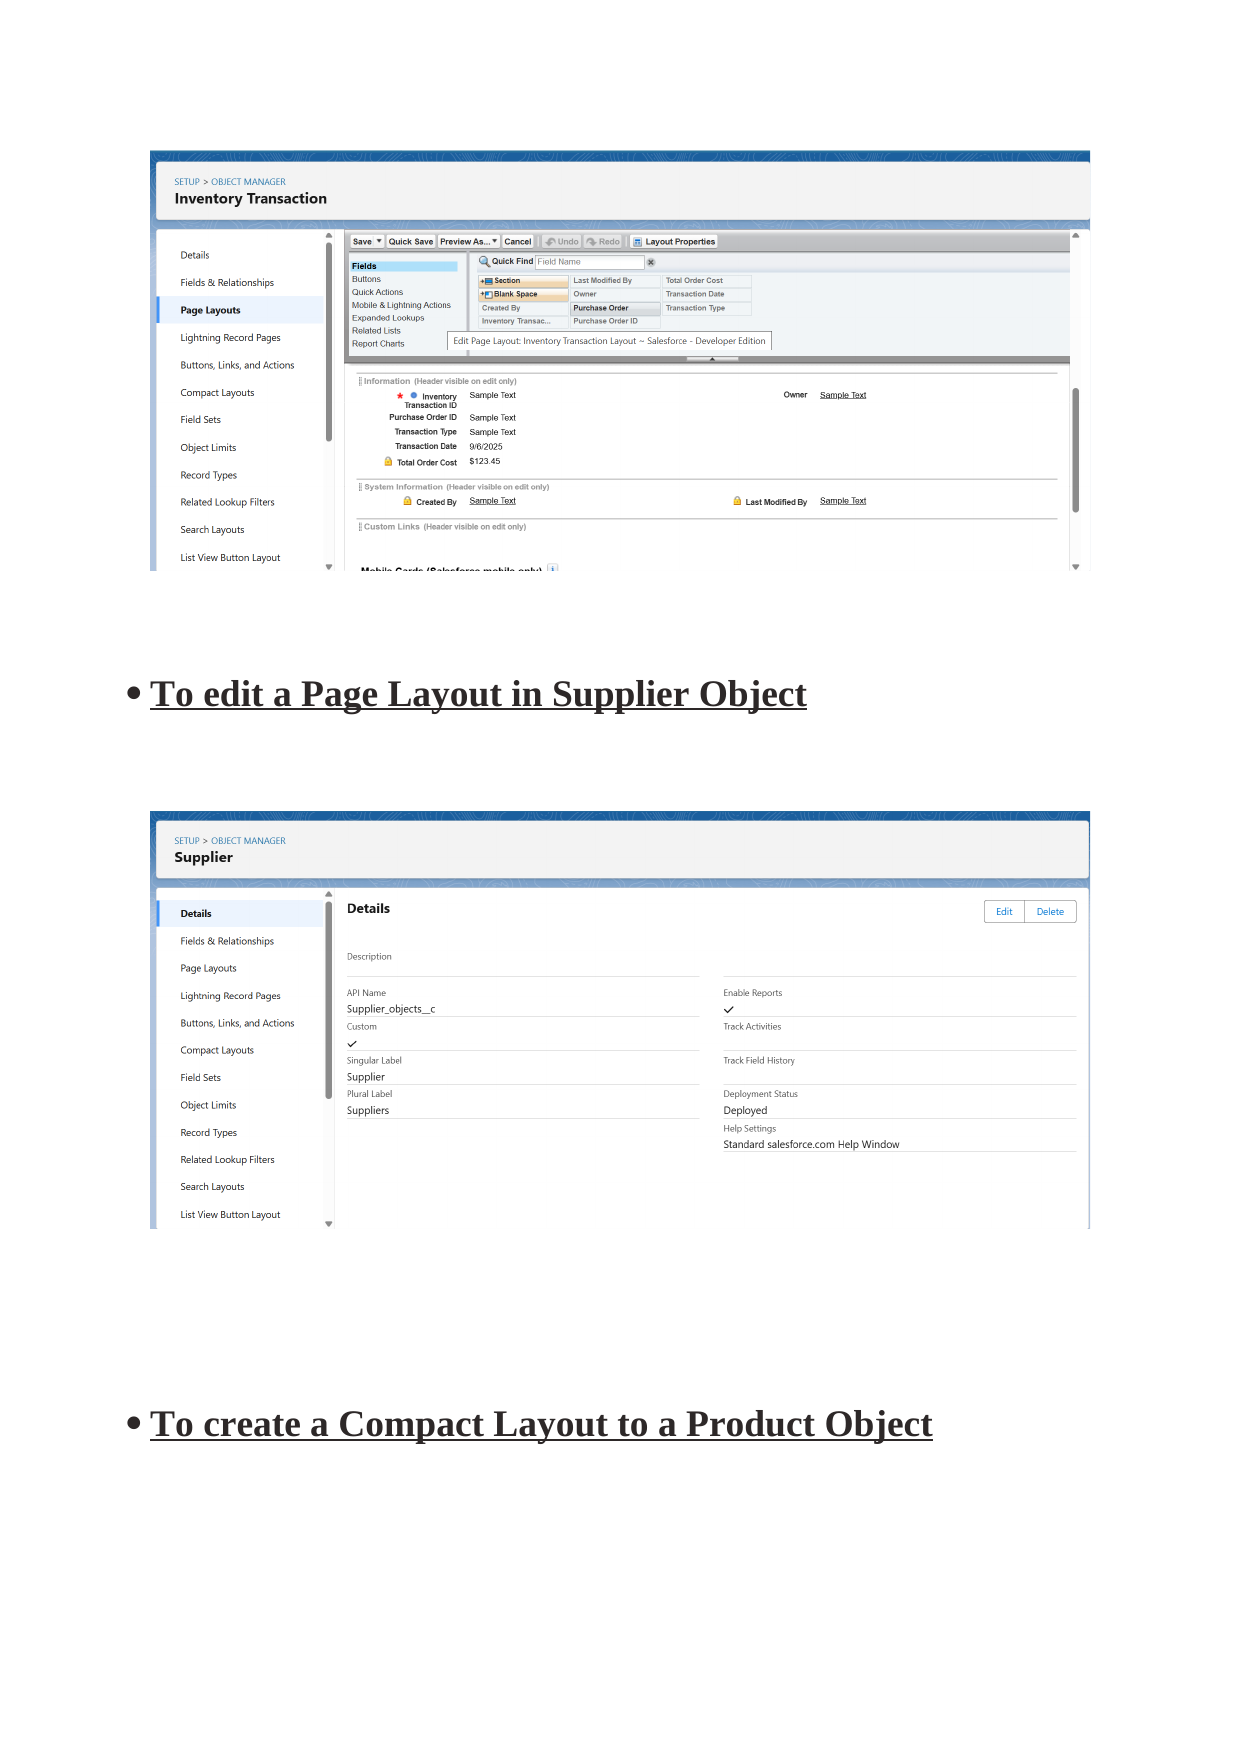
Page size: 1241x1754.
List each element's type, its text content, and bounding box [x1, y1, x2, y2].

subtitle To edit a Page Layout in Supplier Object [127, 667, 1090, 714]
picture [150, 811, 1091, 1229]
subtitle To create a Compact Layout to a Product Object [127, 1398, 1090, 1445]
picture [150, 150, 1091, 571]
